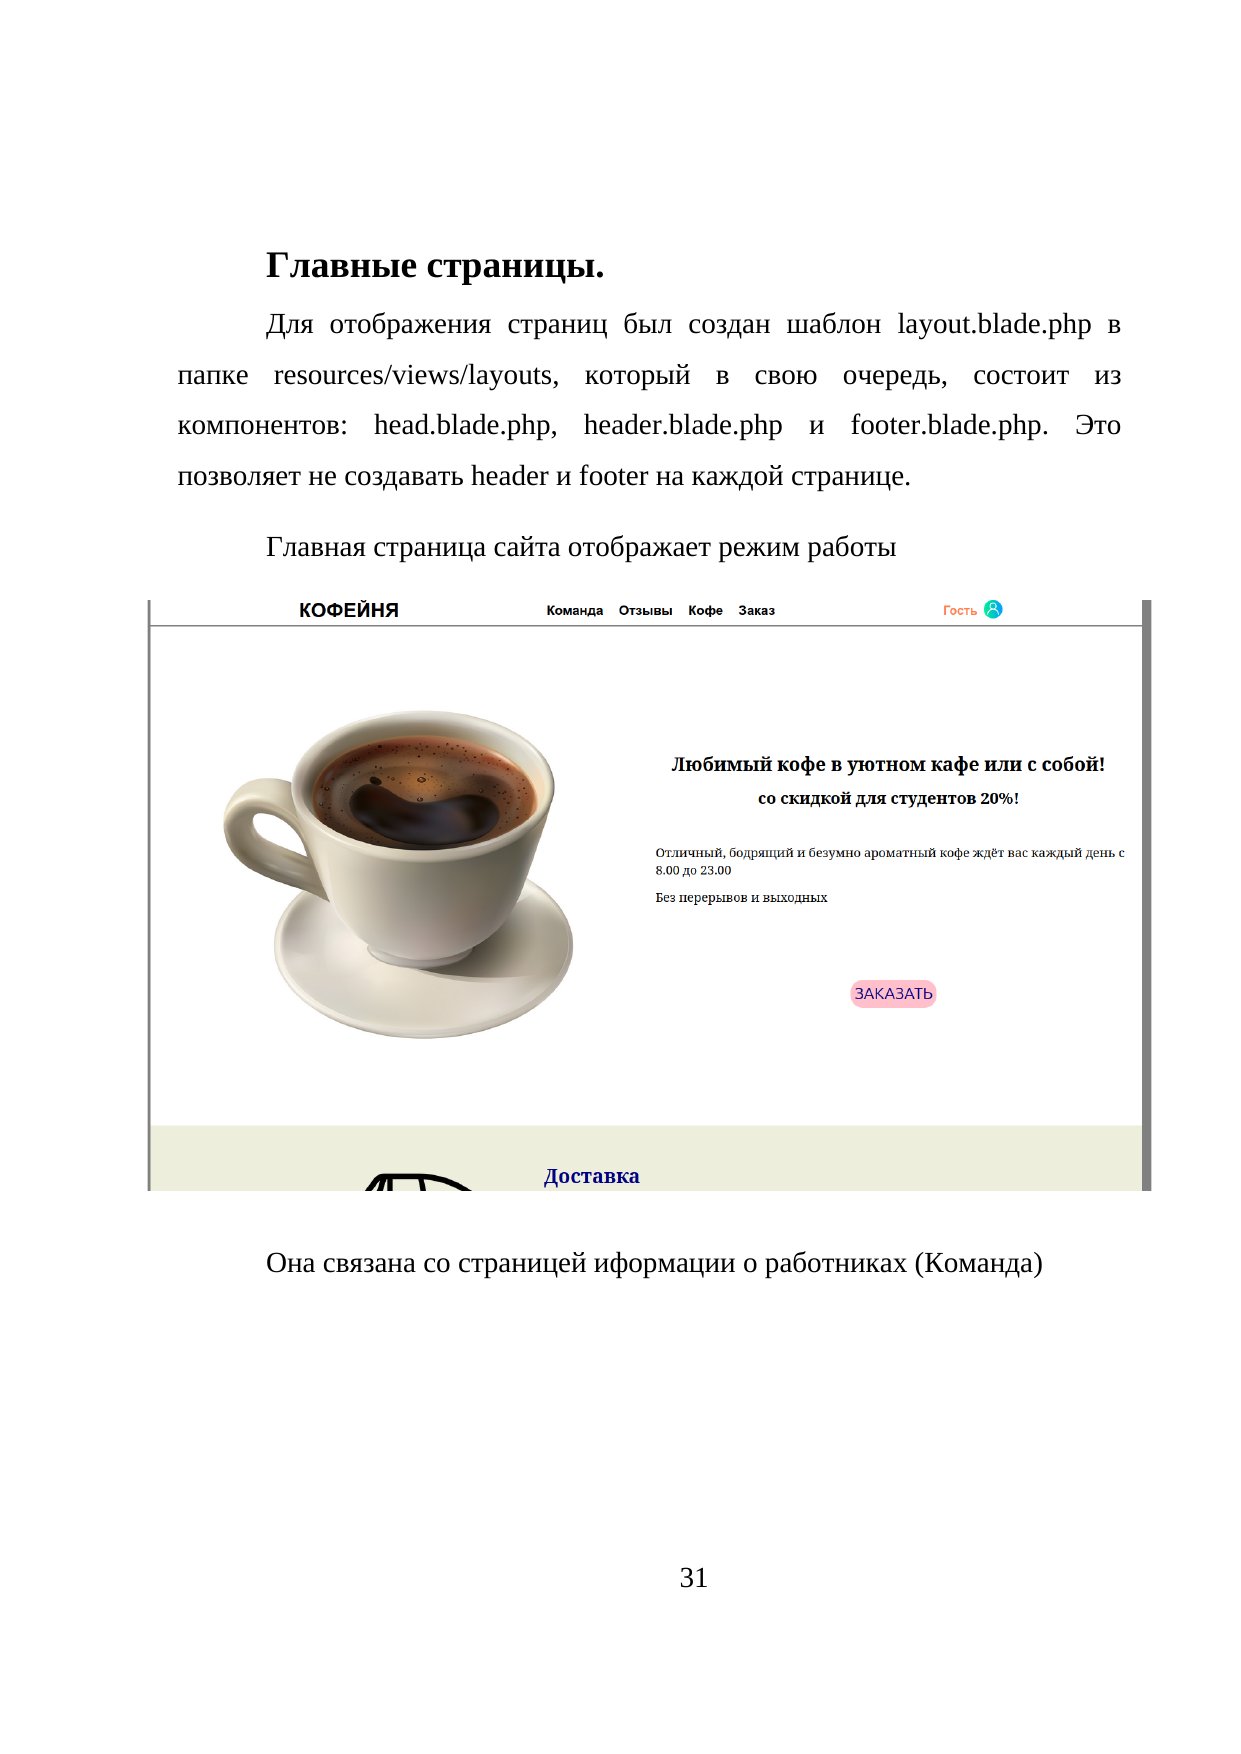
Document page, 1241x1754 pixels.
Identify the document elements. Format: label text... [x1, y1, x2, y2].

text Главная страница сайта отображает режим работы [177, 529, 1122, 562]
text Она связана со страницей иформации о работниках (Команда) [177, 1191, 1122, 1279]
subtitle Главные страницы. [177, 243, 1122, 286]
picture [147, 600, 1152, 1191]
text Для отображения страниц был создан шаблон layout.blade.php в папке resources/views/layouts, который в свою очередь, состоит из компонентов: head.blade.php, header.blade.php и footer.blade.php. Это позволяет не создавать header и footer на каждой странице. [177, 307, 1122, 491]
